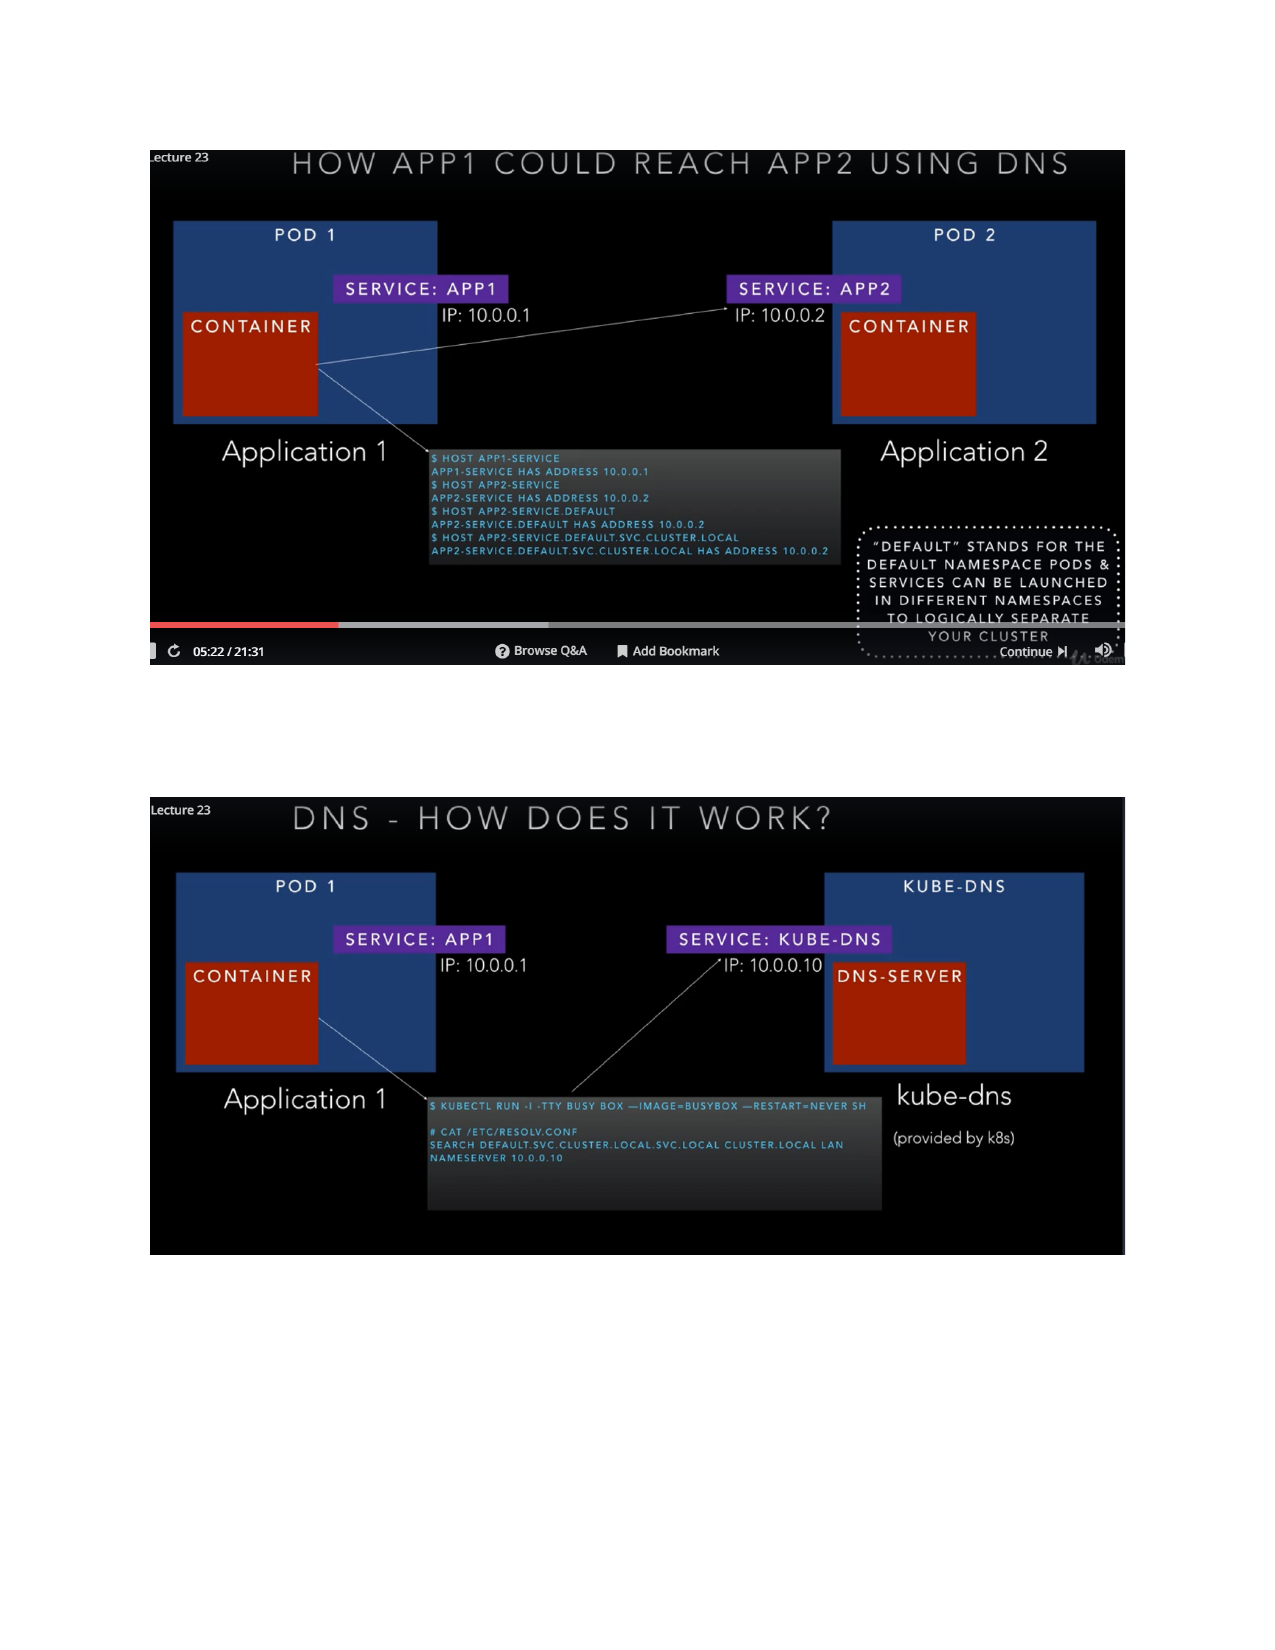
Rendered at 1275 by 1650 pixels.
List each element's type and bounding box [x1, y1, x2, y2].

picture [150, 150, 1125, 665]
picture [150, 797, 1125, 1255]
